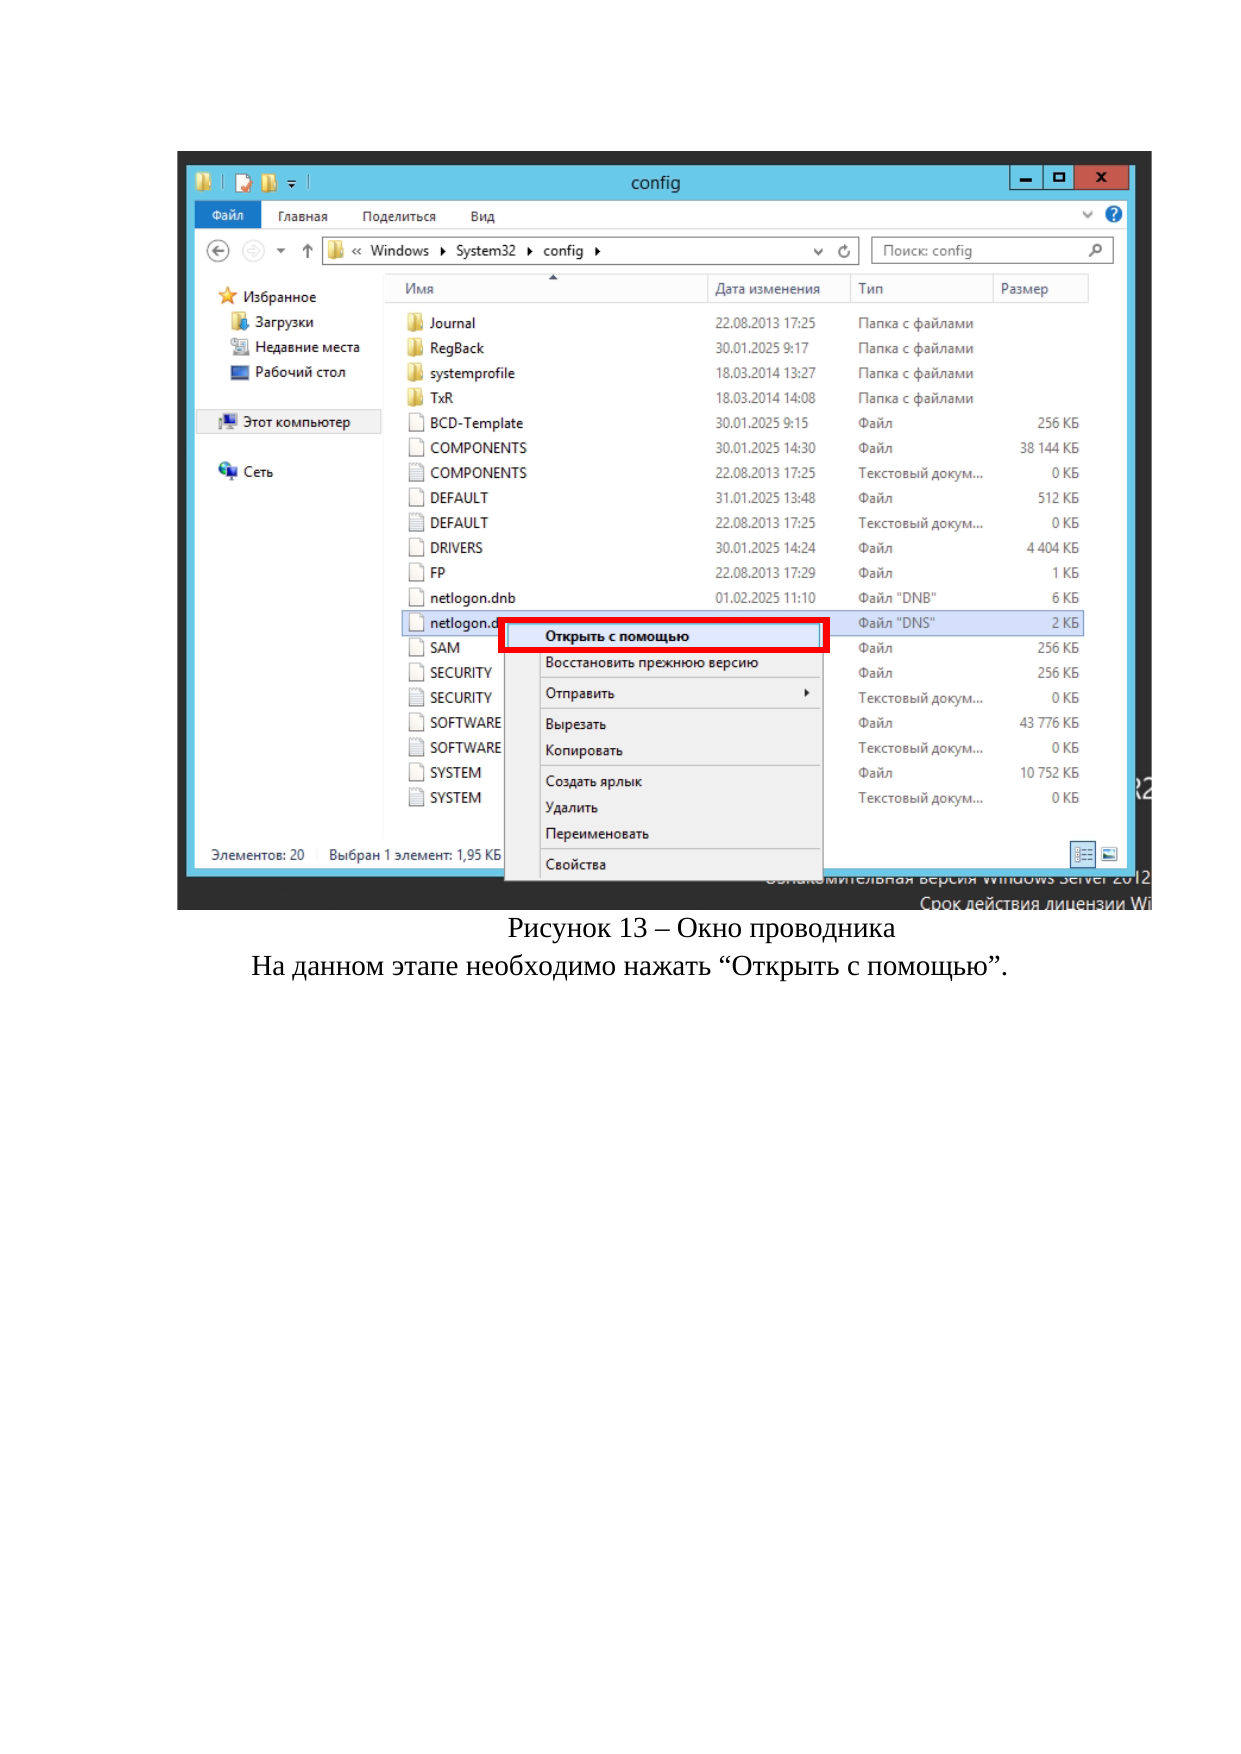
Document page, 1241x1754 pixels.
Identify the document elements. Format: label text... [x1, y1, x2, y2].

text На данном этапе необходимо нажать “Открыть с помощью”. [177, 948, 1152, 982]
text Рисунок 13 – Окно проводника [177, 910, 1152, 943]
picture [177, 151, 1152, 910]
